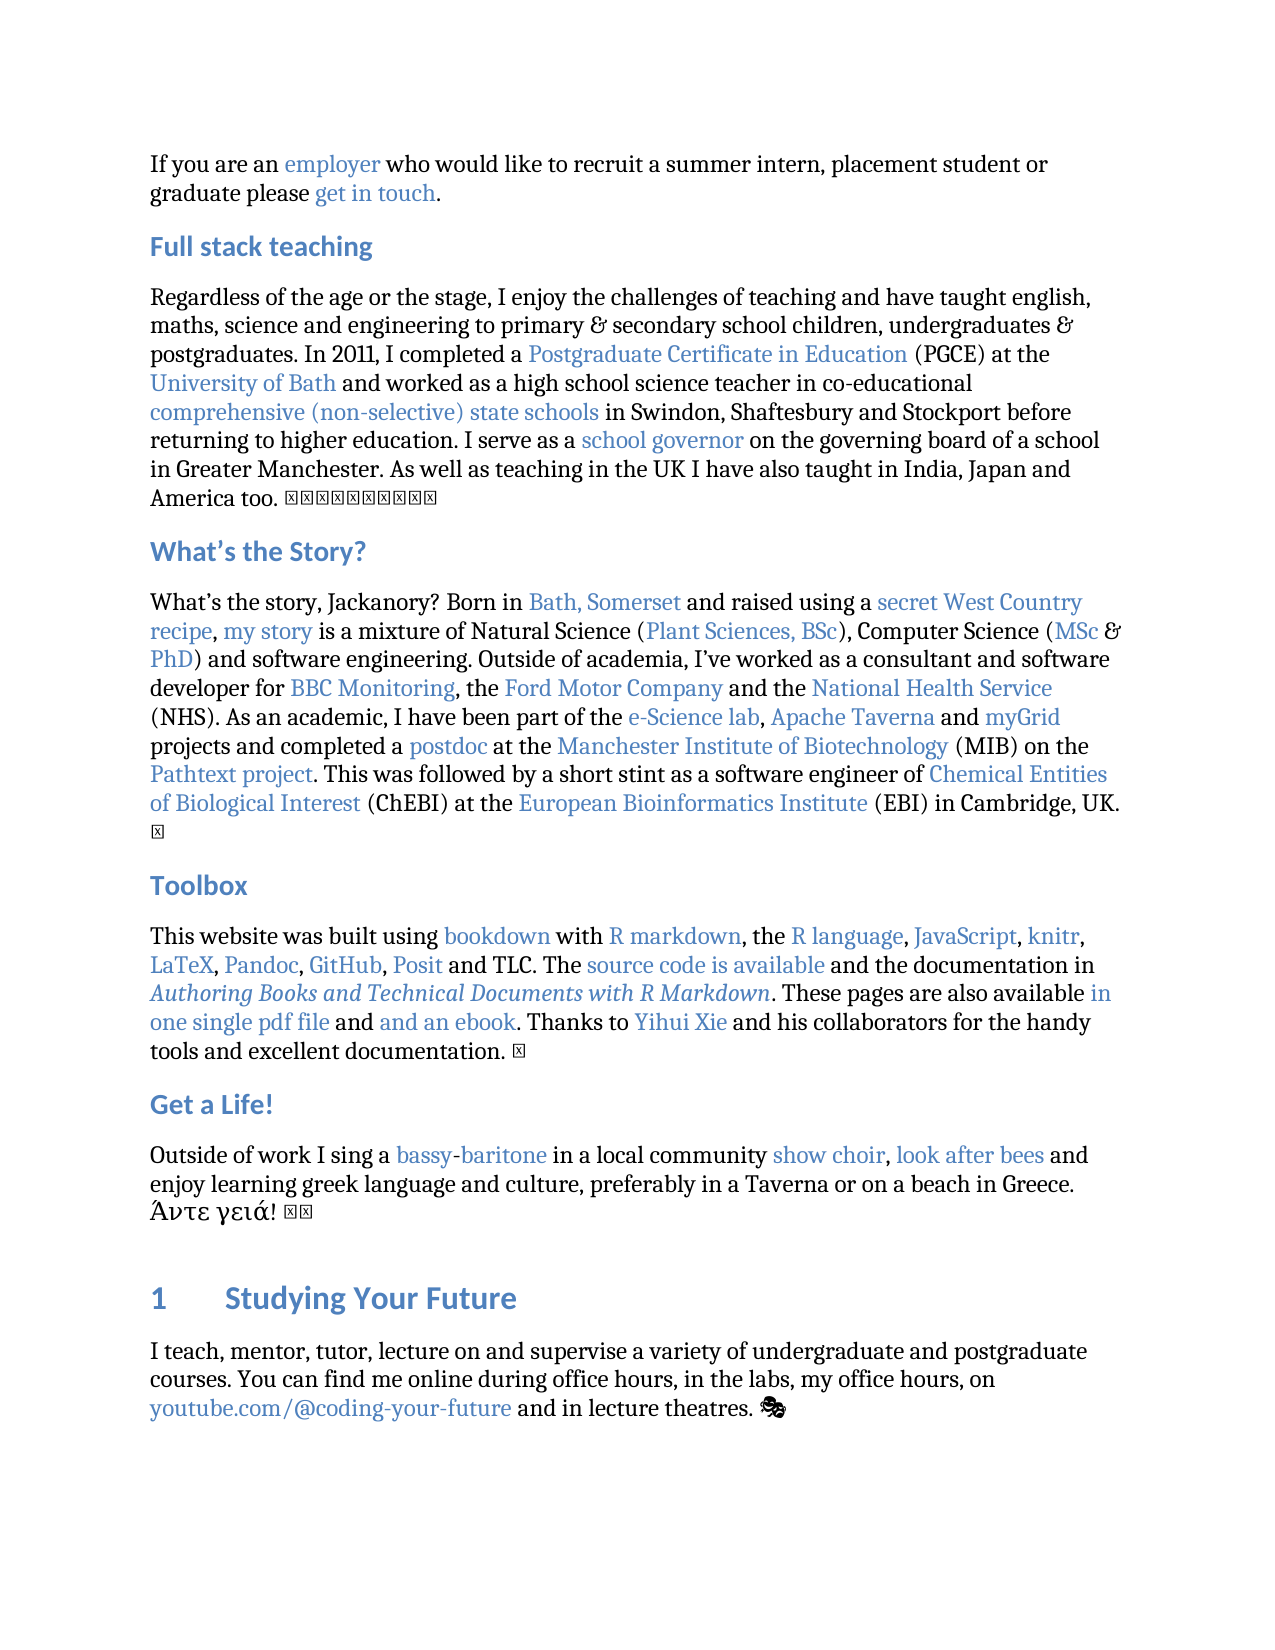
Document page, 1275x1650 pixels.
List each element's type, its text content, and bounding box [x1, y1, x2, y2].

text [150, 150, 1125, 207]
text Regardless of the age or the stage, I enjoy the challenges of teaching and have taught english, maths, science and engineering to primary & secondary school children, undergraduates & postgraduates. In 2011, I completed a Postgraduate Certificate in Education (PGCE) at the University of Bath and worked as a high school science teacher in co-educational comprehensive (non-selective) state schools in Swindon, Shaftesbury and Stockport before returning to higher education. I serve as a school governor on the governing board of a school in Greater Manchester. As well as teaching in the UK I have also taught in India, Japan and America too. 🇪🇺🇬🇧🇮🇳🇯🇵🇺🇸 [150, 283, 1125, 513]
subtitle 1 Studying Your Future [150, 1277, 1125, 1318]
text This website was built using bookdown with R markdown, the R language, JavaScript, knitr, LaTeX, Pandoc, GitHub, Posit and TLC. The source code is available and the documentation in Authoring Books and Technical Documents with R Markdown. These pages are also available in one single pdf file and and an ebook. Thanks to Yihui Xie and his collaborators for the handy tools and excellent documentation. 🙏 [150, 922, 1125, 1066]
subtitle Toolbox [150, 867, 1125, 903]
text Outside of work I sing a bassy-baritone in a local community show choir, look after bees and enjoy learning greek language and culture, preferably in a Taverna or on a beach in Greece. Άντε γειά! 🏖️🇬🇷 [150, 1141, 1125, 1227]
text What’s the story, Jackanory? Born in Bath, Somerset and raised using a secret West Country recipe, my story is a mixture of Natural Science (Plant Sciences, BSc), Computer Science (MSc & PhD) and software engineering. Outside of academia, I’ve worked as a consultant and software developer for BBC Monitoring, the Ford Motor Company and the National Health Service (NHS). As an academic, I have been part of the e-Science lab, Apache Taverna and myGrid projects and completed a postdoc at the Manchester Institute of Biotechnology (MIB) on the Pathtext project. This was followed by a short stint as a software engineer of Chemical Entities of Biological Interest (ChEBI) at the European Bioinformatics Institute (EBI) in Cambridge, UK. 🧬👨‍🔬 [150, 588, 1125, 847]
subtitle Get a Life! [150, 1086, 1125, 1122]
subtitle What’s the Story? [150, 533, 1125, 569]
subtitle Full stack teaching [150, 228, 1125, 264]
text I teach, mentor, tutor, lecture on and supervise a variety of undergraduate and postgraduate courses. You can find me online during office hours, in the labs, my office hours, on youtube.com/@coding-your-future and in lecture theatres. 🎭 [150, 1337, 1125, 1423]
